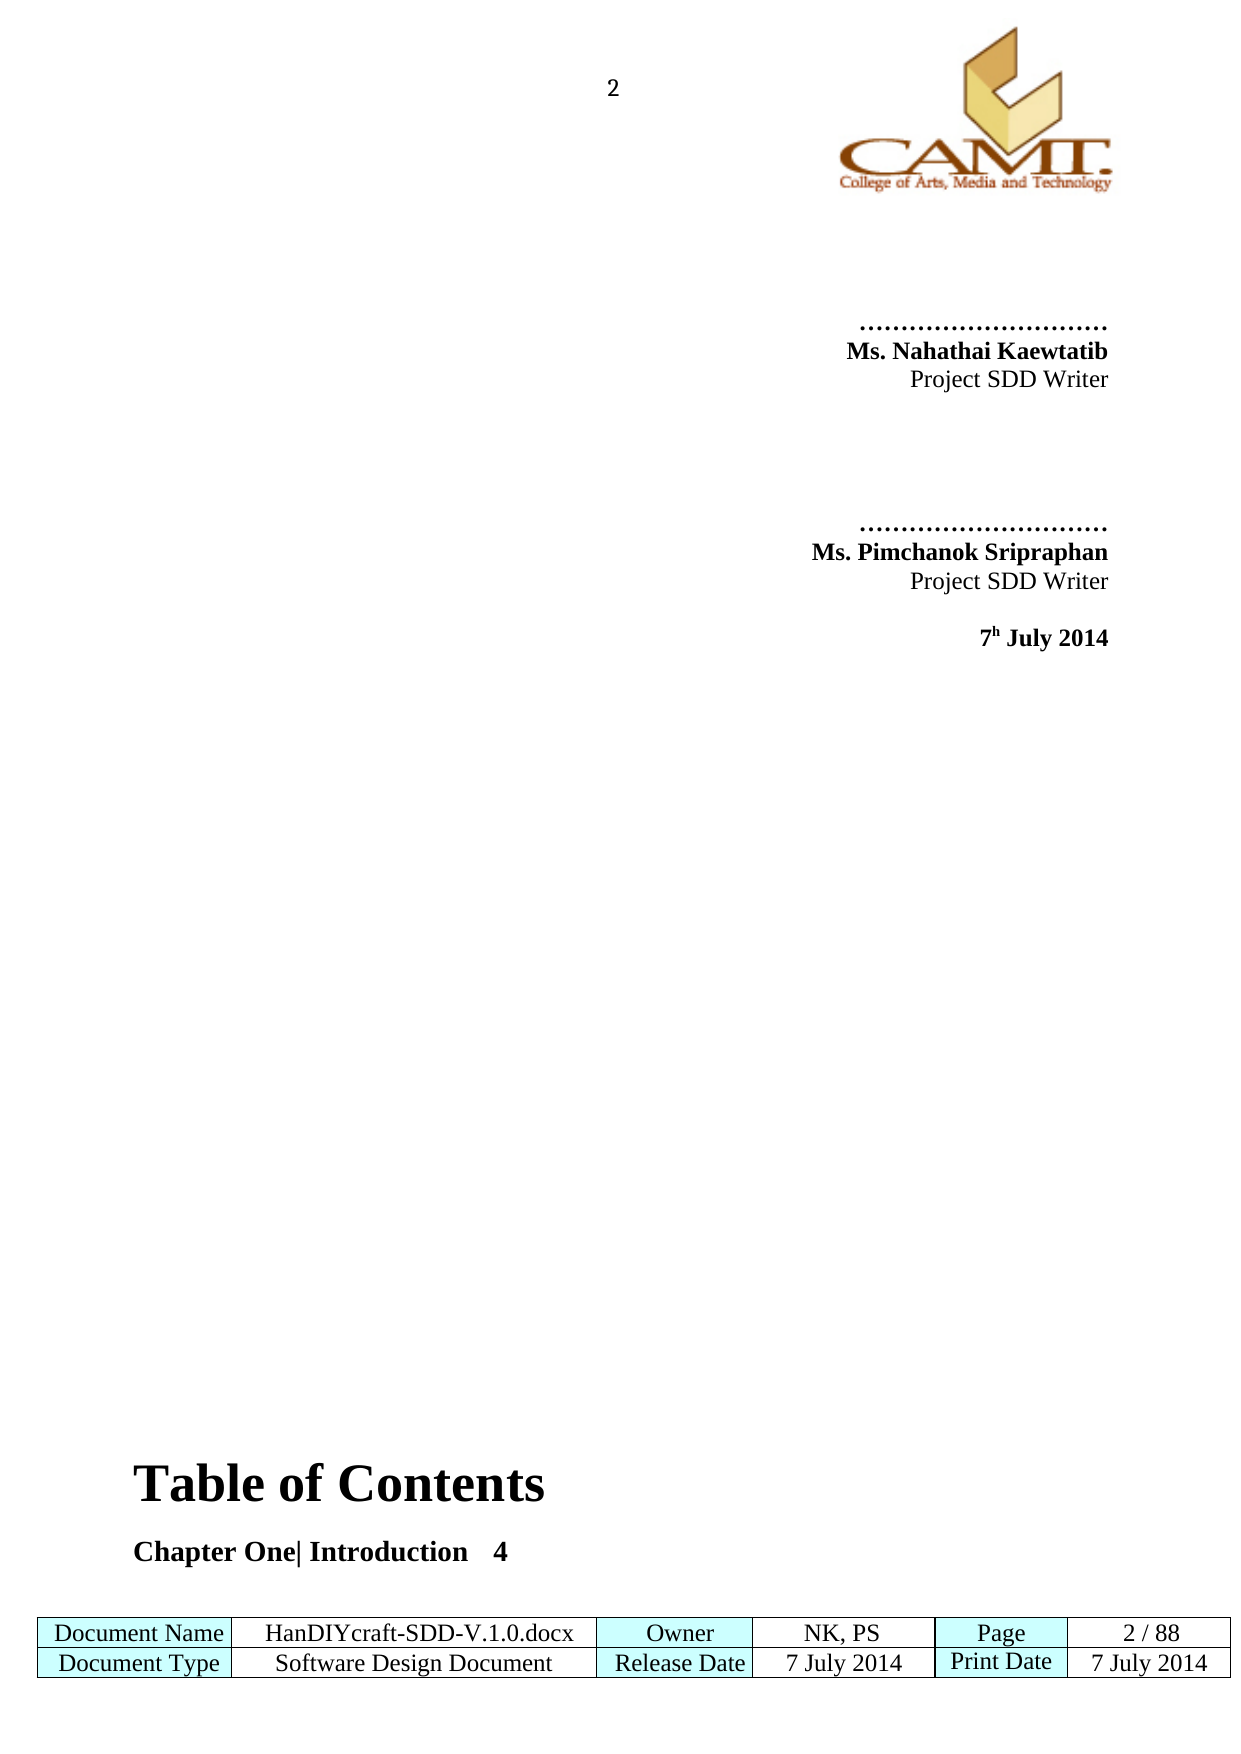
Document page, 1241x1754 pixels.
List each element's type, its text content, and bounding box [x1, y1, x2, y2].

text ………………………… [118, 508, 1108, 537]
text Project SDD Writer [118, 364, 1108, 393]
text Project SDD Writer [118, 566, 1108, 594]
text ………………………… [118, 307, 1108, 336]
text 7h July 2014 [118, 623, 1108, 652]
picture [755, 18, 1221, 207]
text Ms. Pimchanok Sripraphan [118, 537, 1108, 566]
text Ms. Nahathai Kaewtatib [118, 336, 1108, 364]
